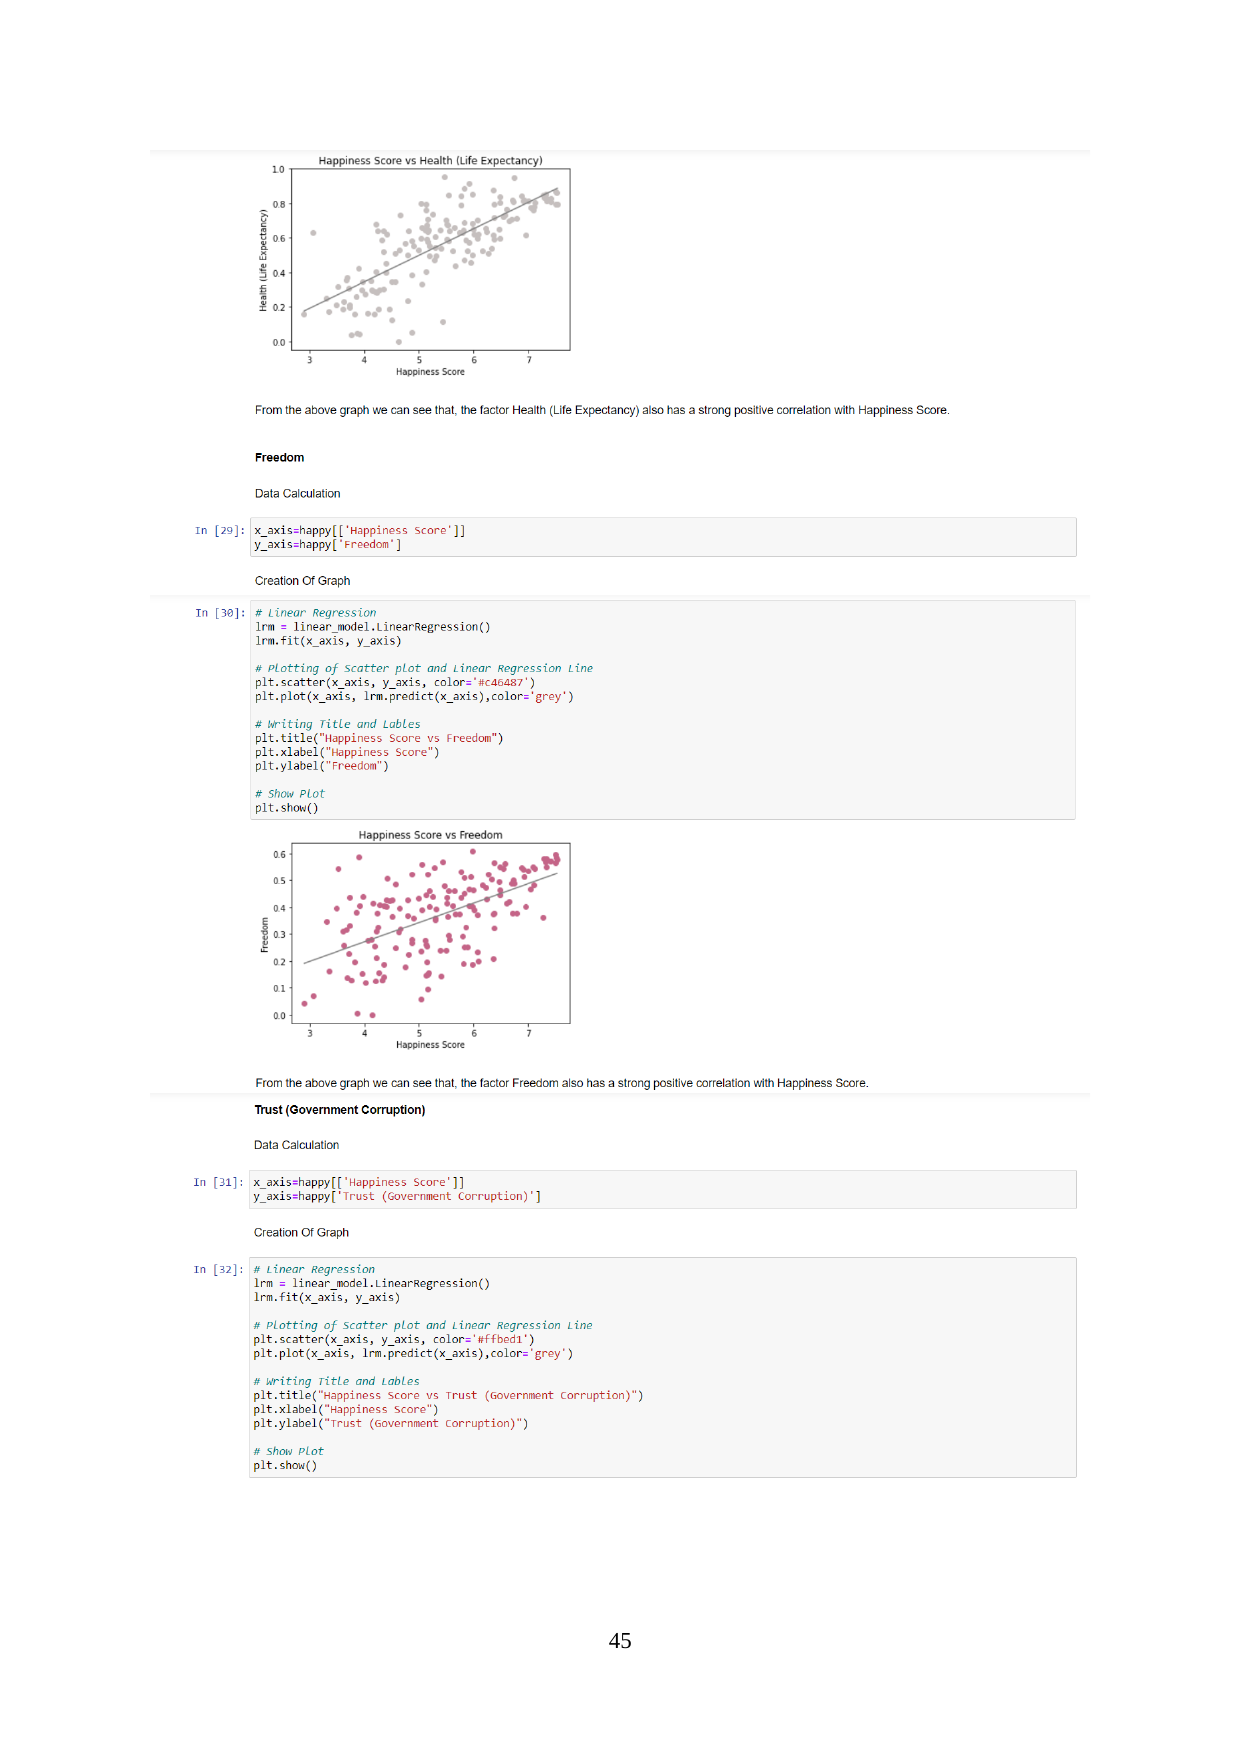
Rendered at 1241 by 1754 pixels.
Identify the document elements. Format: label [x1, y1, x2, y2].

picture [150, 150, 1091, 1484]
